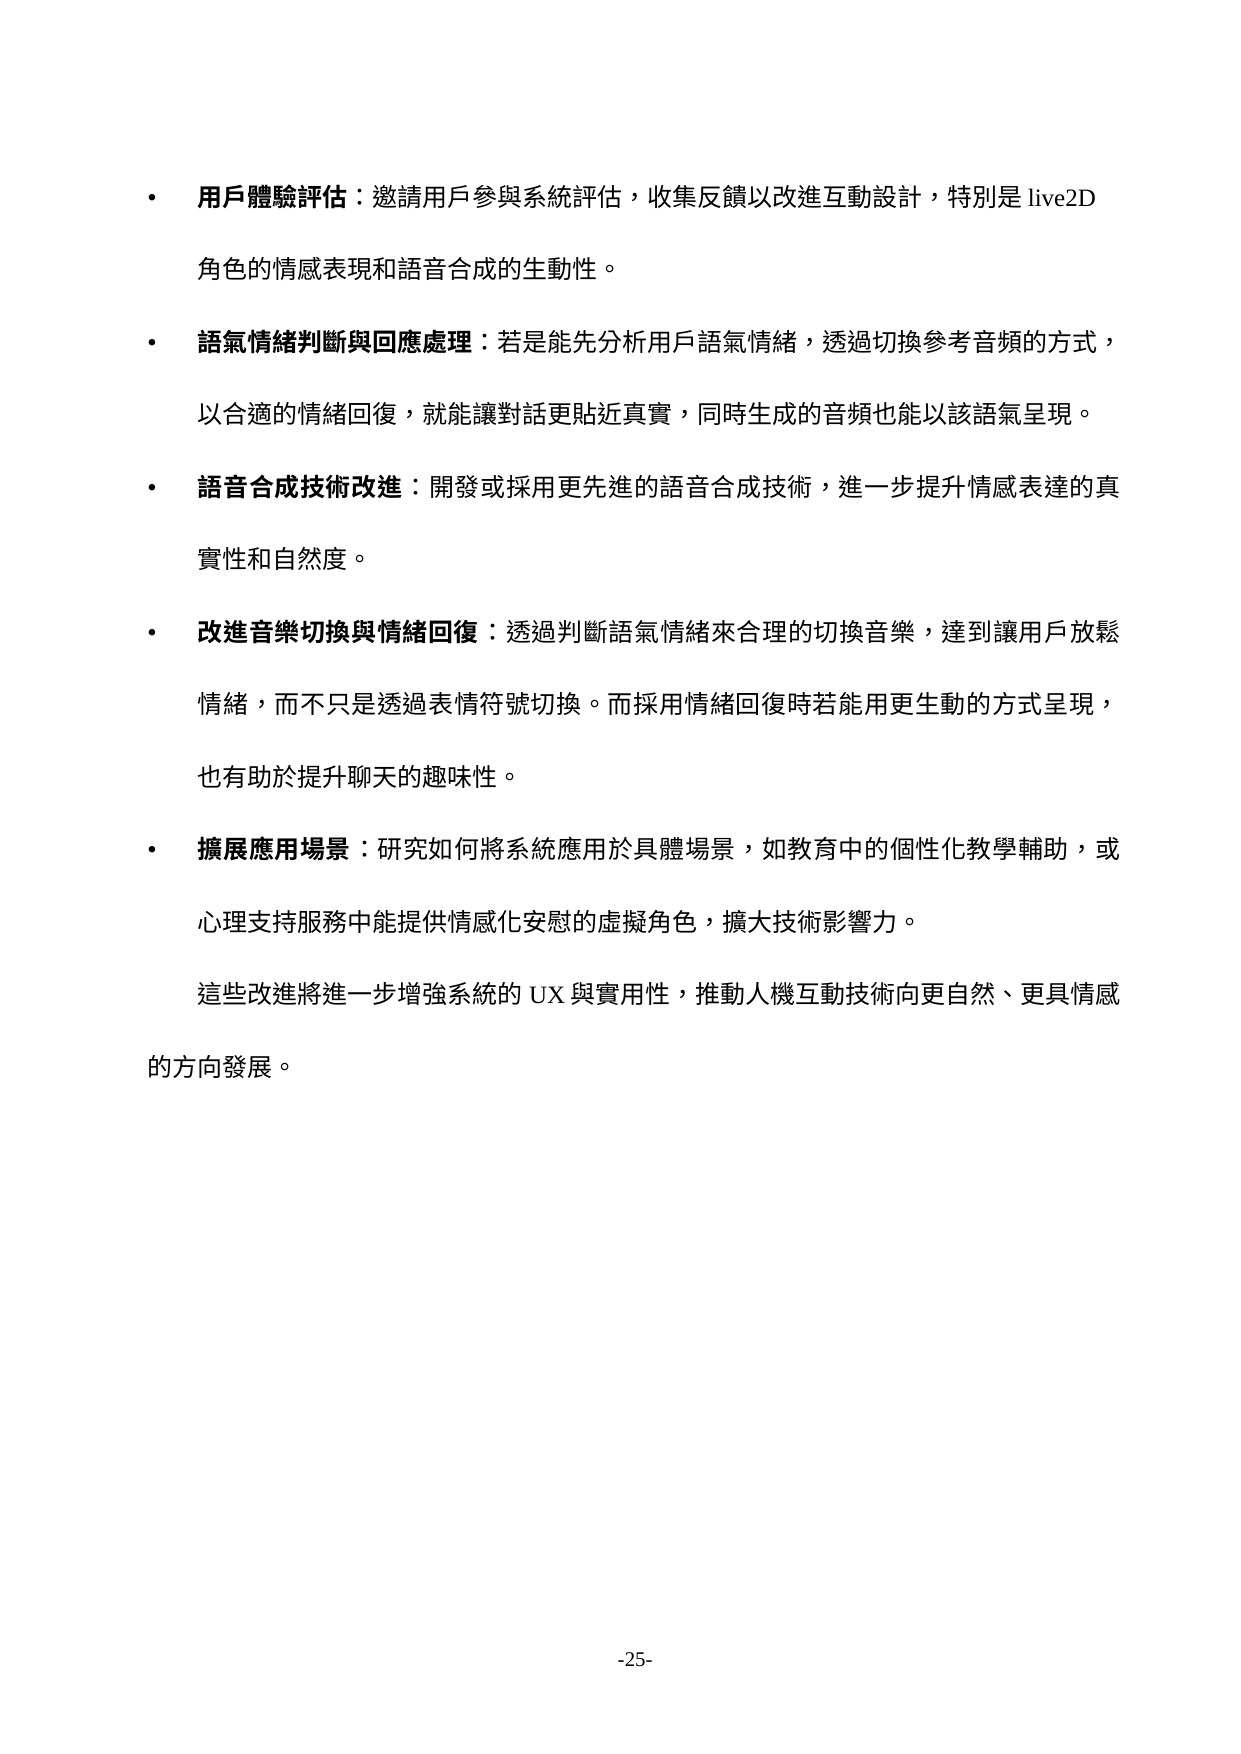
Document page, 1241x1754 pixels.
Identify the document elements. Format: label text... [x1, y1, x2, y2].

list 擴展應用場景：研究如何將系統應用於具體場景，如教育中的個性化教學輔助，或心理支持服務中能提供情感化安慰的虛擬角色，擴大技術影響力。 [148, 830, 1122, 938]
list 語音合成技術改進：開發或採用更先進的語音合成技術，進一步提升情感表達的真實性和自然度。 [148, 467, 1122, 576]
list 改進音樂切換與情緒回復：透過判斷語氣情緒來合理的切換音樂，達到讓用戶放鬆情緒，而不只是透過表情符號切換。而採用情緒回復時若能用更生動的方式呈現，也有助於提升聊天的趣味性。 [148, 612, 1122, 793]
list 語氣情緒判斷與回應處理：若是能先分析用戶語氣情緒，透過切換參考音頻的方式，以合適的情緒回復，就能讓對話更貼近真實，同時生成的音頻也能以該語氣呈現。 [148, 322, 1122, 431]
list 用戶體驗評估：邀請用戶參與系統評估，收集反饋以改進互動設計，特別是live2D角色的情感表現和語音合成的生動性。 [148, 177, 1122, 286]
text 這些改進將進一步增強系統的UX與實用性，推動人機互動技術向更自然、更具情感的方向發展。 [148, 975, 1122, 1083]
